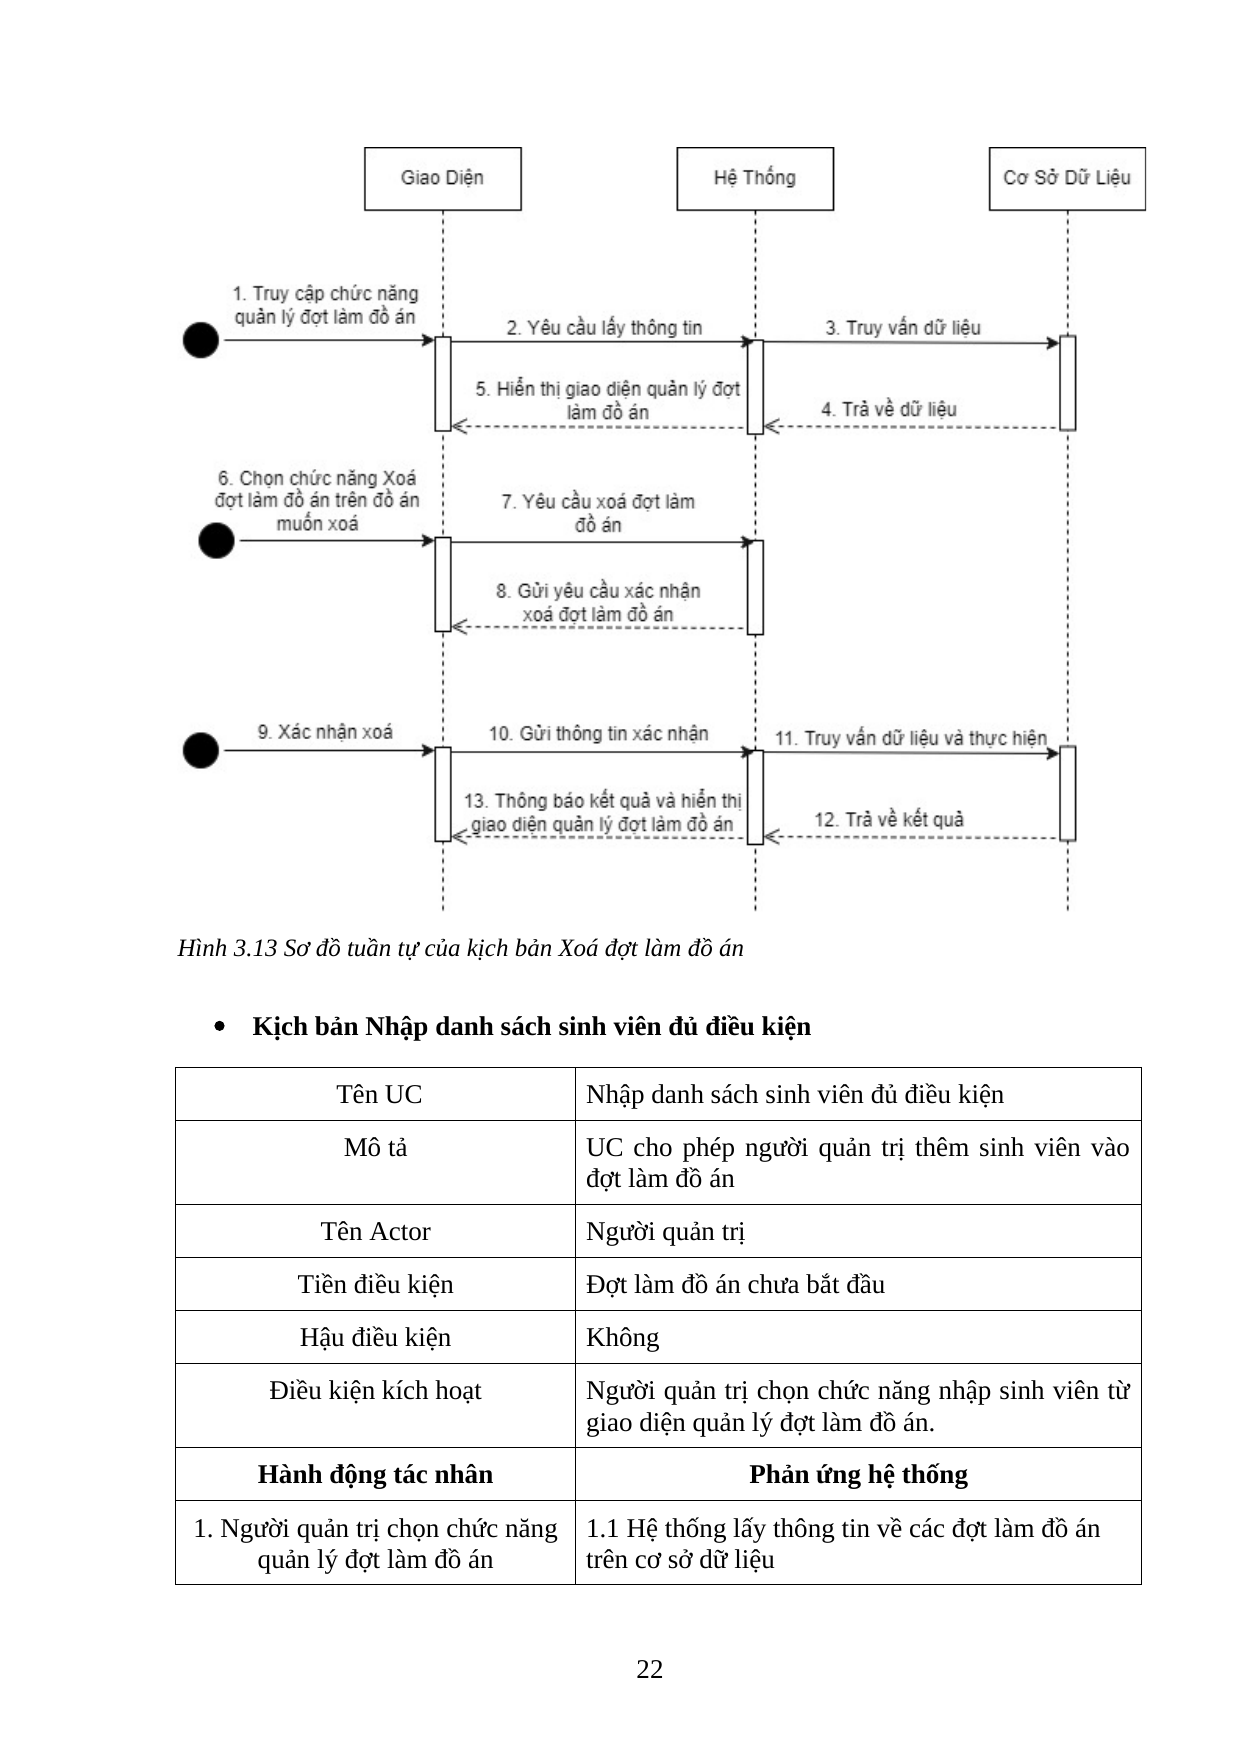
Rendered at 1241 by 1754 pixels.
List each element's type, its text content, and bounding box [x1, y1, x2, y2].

table_cell Người quản trị chọn chức năng nhập sinh viên từ giao diện quản lý đợt làm đồ án. [576, 1364, 1141, 1447]
table_cell Hành động tác nhân [176, 1448, 575, 1500]
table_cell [176, 1501, 575, 1584]
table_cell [576, 1501, 1141, 1584]
table_cell Điều kiện kích hoạt [176, 1364, 575, 1447]
table_cell Phản ứng hệ thống [576, 1448, 1141, 1500]
table_cell Tên Actor [176, 1205, 575, 1257]
table_cell UC cho phép người quản trị thêm sinh viên vào đợt làm đồ án [576, 1121, 1141, 1204]
table_cell Không [576, 1311, 1141, 1363]
table_cell Tiền điều kiện [176, 1258, 575, 1310]
picture [177, 147, 1147, 916]
table_cell Đợt làm đồ án chưa bắt đầu [576, 1258, 1141, 1310]
table_cell Hậu điều kiện [176, 1311, 575, 1363]
table_header Nhập danh sách sinh viên đủ điều kiện [576, 1068, 1141, 1120]
table_cell Mô tả [176, 1121, 575, 1204]
list Kịch bản Nhập danh sách sinh viên đủ điều kiện [215, 1010, 1122, 1041]
table_header Tên UC [176, 1068, 575, 1120]
table_cell Người quản trị [576, 1205, 1141, 1257]
